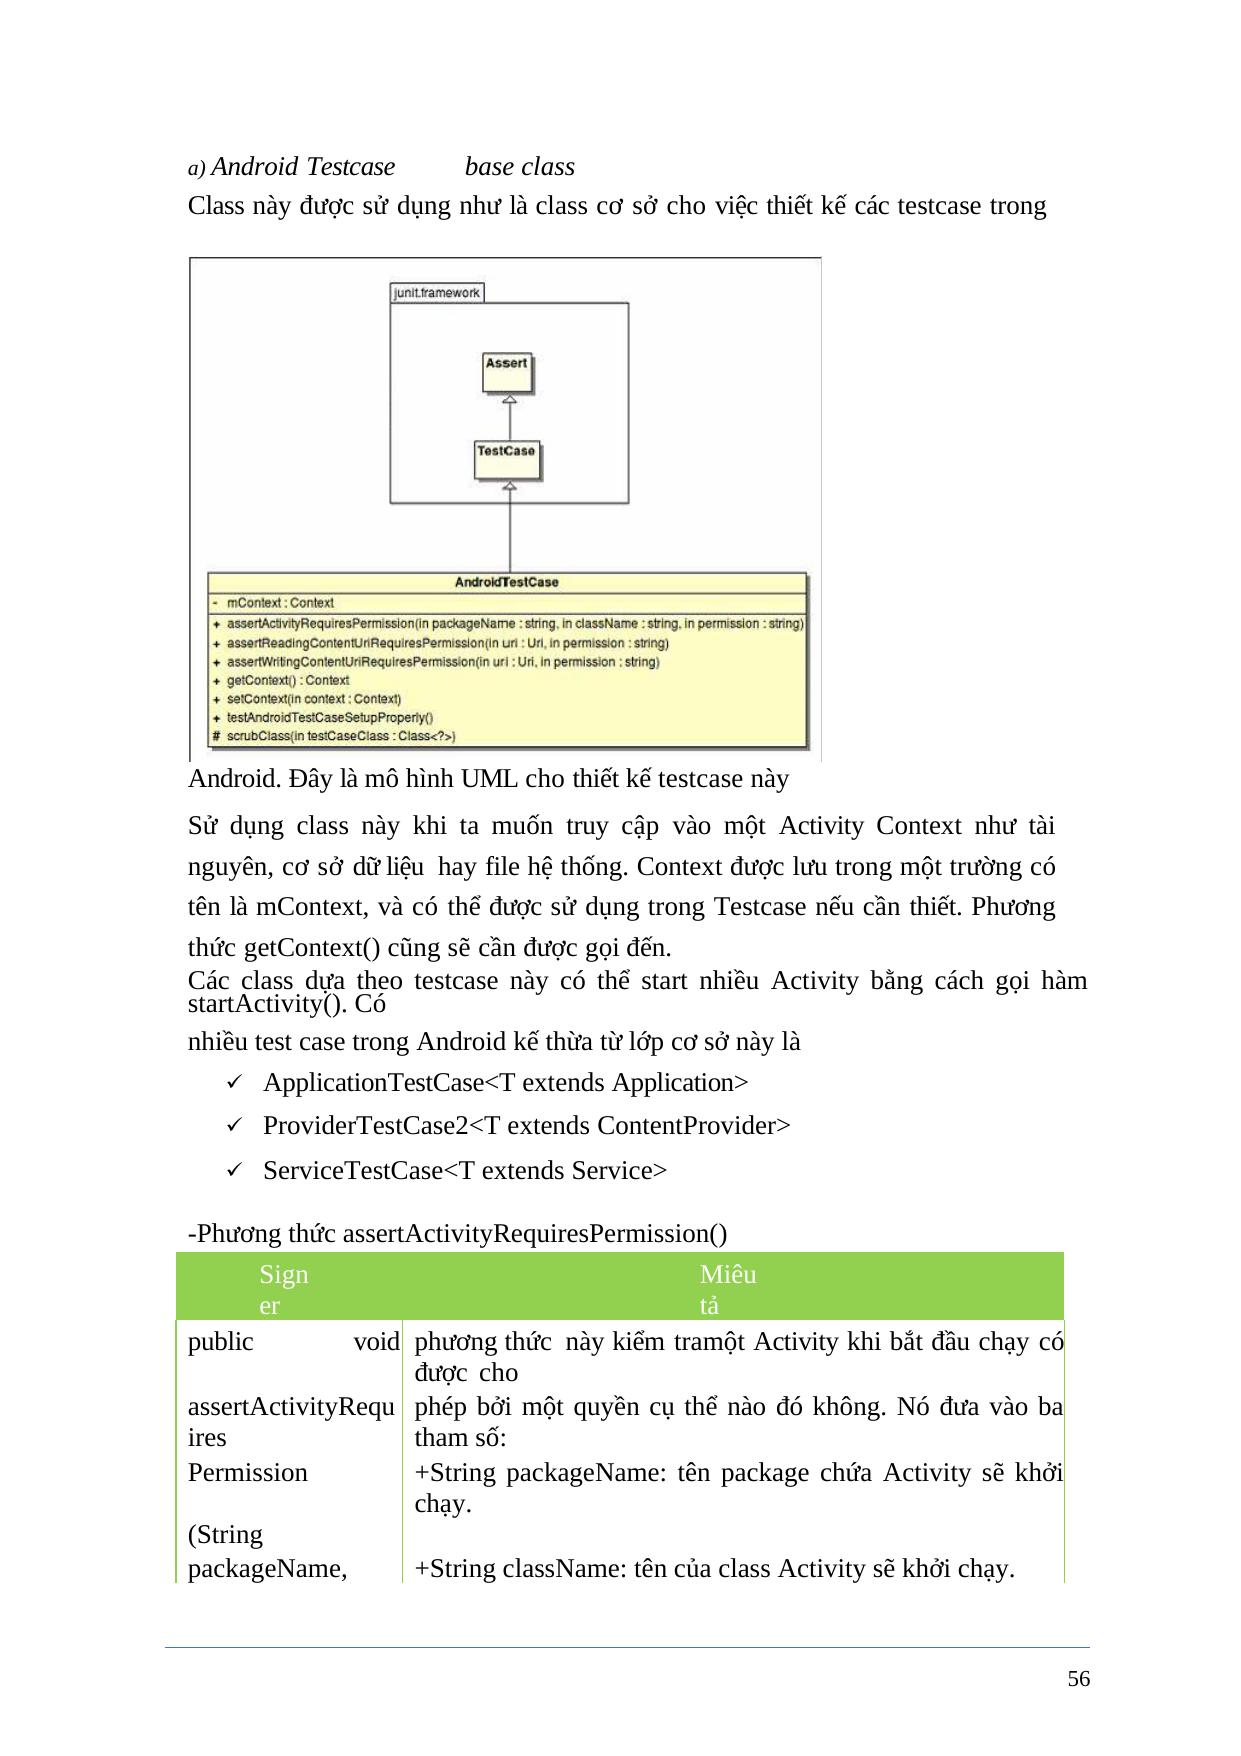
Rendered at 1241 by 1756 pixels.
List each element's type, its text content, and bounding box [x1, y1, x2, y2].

text -Phương thức assertActivityRequiresPermission() [188, 1217, 1090, 1249]
table_cell assertActivityRequires [177, 1387, 402, 1453]
table_cell +String packageName: tên package chứa Activity sẽ khởi chạy. [403, 1453, 1064, 1549]
table_header Signer [176, 1252, 403, 1320]
list Android Testcase base class [188, 151, 1090, 182]
picture [187, 256, 825, 762]
list ApplicationTestCase<T extends Application> [225, 1066, 1090, 1097]
table_header Miêu tả [403, 1252, 1064, 1320]
table_cell Permission (String [177, 1453, 402, 1549]
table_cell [403, 1550, 1064, 1583]
text Sử dụng class này khi ta muốn truy cập vào một Activity Context như tài nguyên, cơ sở dữ liệu hay file hệ thống. Context được lưu trong một trường có tên là mContext, và có thể được sử dụng trong Testcase nếu cần thiết. Phương thức getContext() cũng sẽ cần được gọi đến. [188, 809, 1056, 962]
list ServiceTestCase<T extends Service> [225, 1154, 1090, 1186]
table_cell packageName, String [177, 1550, 402, 1583]
table_cell public void [177, 1320, 402, 1387]
list ProviderTestCase2<T extends ContentProvider> [225, 1109, 1090, 1140]
text nhiều test case trong Android kế thừa từ lớp cơ sở này là [188, 1025, 1090, 1056]
table_cell phép bởi một quyền cụ thể nào đó không. Nó đưa vào ba tham số: [403, 1387, 1064, 1453]
table_cell phương thức này kiểm tra một Activity khi bắt đầu chạy có được cho [403, 1320, 1064, 1387]
text Các class dựa theo testcase này có thể start nhiều Activity bằng cách gọi hàm startActivity(). Có [188, 971, 1090, 1018]
